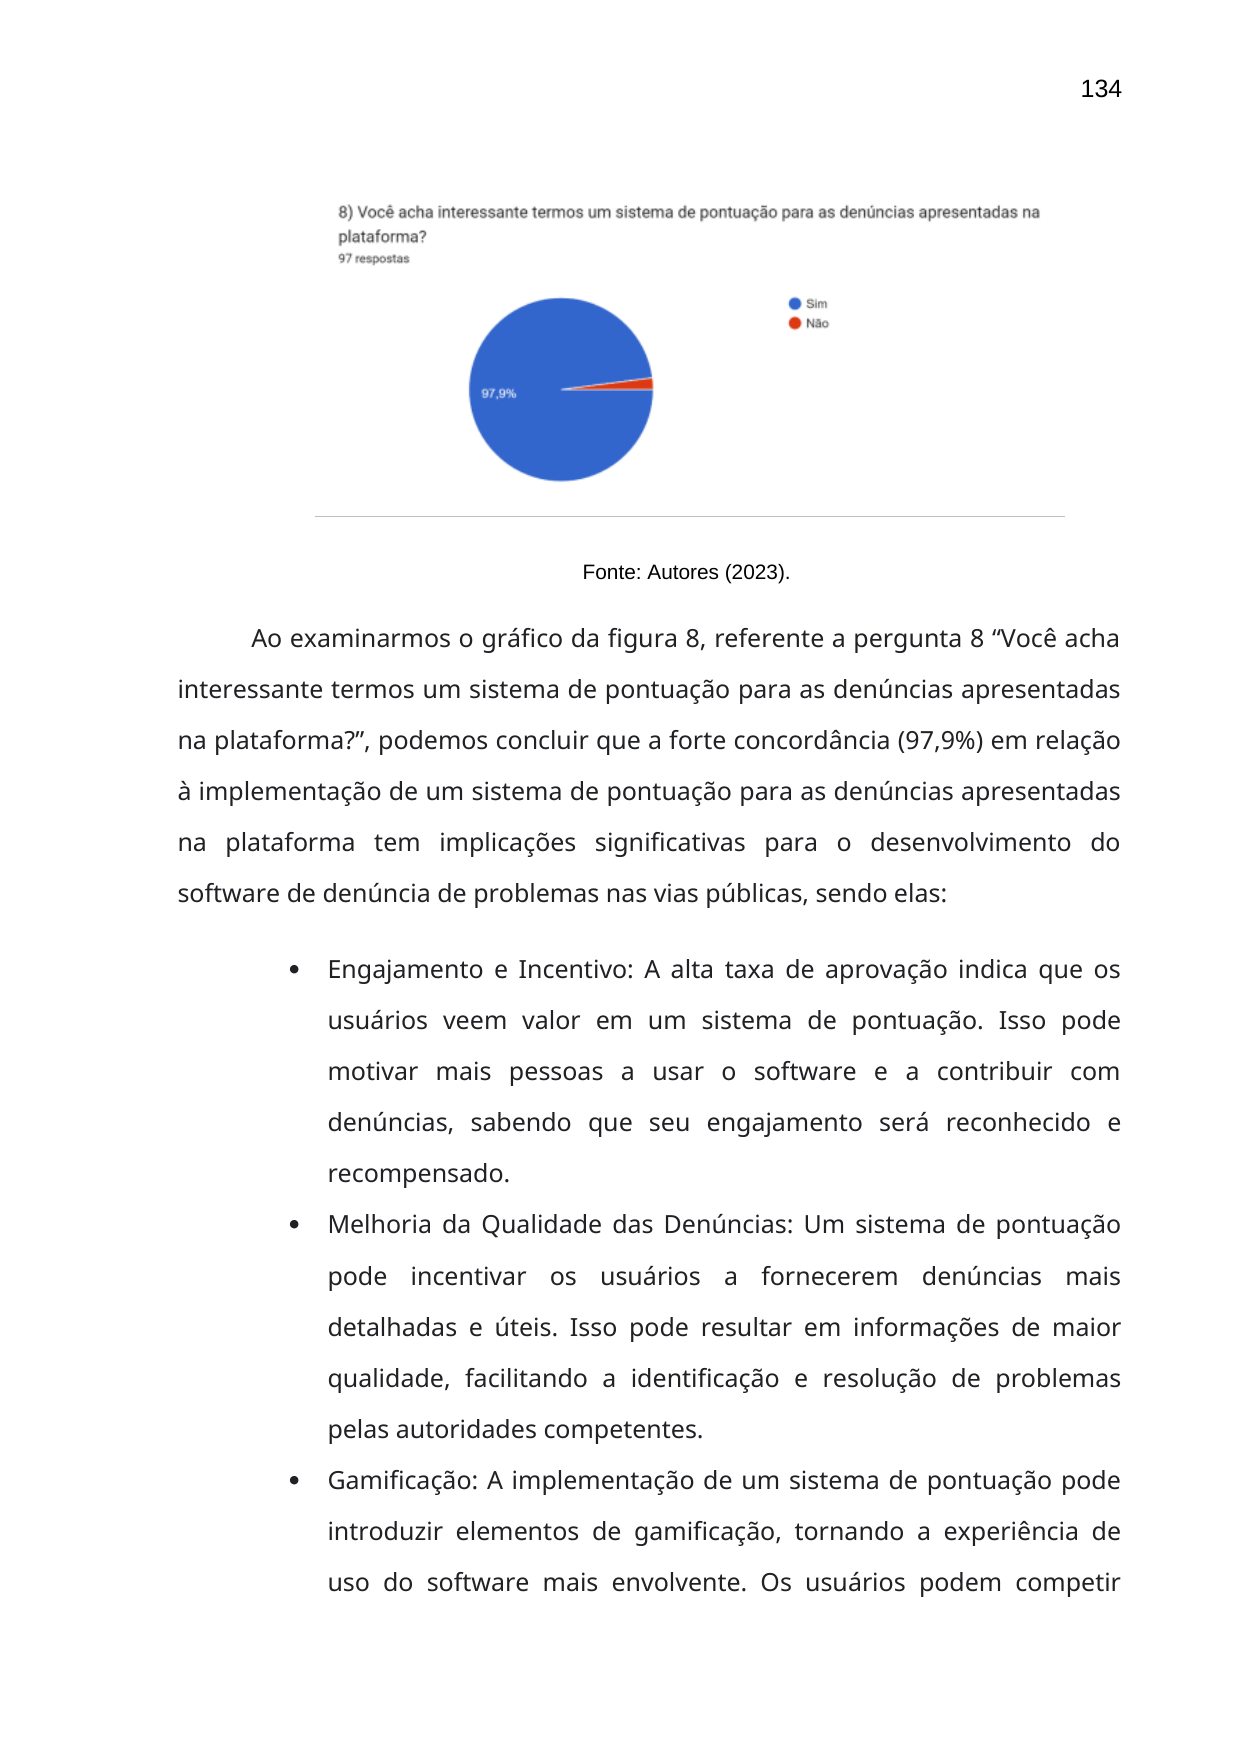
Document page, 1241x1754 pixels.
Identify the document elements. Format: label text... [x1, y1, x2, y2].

list Engajamento e Incentivo: A alta taxa de aprovação indica que os usuários veem valor em um sistema de pontuação. Isso pode motivar mais pessoas a usar o software e a contribuir com denúncias, sabendo que seu engajamento será reconhecido e recompensado. [290, 952, 1122, 1190]
picture [314, 177, 1065, 518]
text Ao examinarmos o gráfico da figura 8, referente a pergunta 8 “Você acha interessante termos um sistema de pontuação para as denúncias apresentadas na plataforma?”, podemos concluir que a forte concordância (97,9%) em relação à implementação de um sistema de pontuação para as denúncias apresentadas na plataforma tem implicações significativas para o desenvolvimento do software de denúncia de problemas nas vias públicas, sendo elas: [177, 621, 1122, 910]
list Melhoria da Qualidade das Denúncias: Um sistema de pontuação pode incentivar os usuários a fornecerem denúncias mais detalhadas e úteis. Isso pode resultar em informações de maior qualidade, facilitando a identificação e resolução de problemas pelas autoridades competentes. [290, 1207, 1122, 1445]
text Fonte: Autores (2023). [177, 560, 1122, 584]
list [290, 1462, 1122, 1598]
